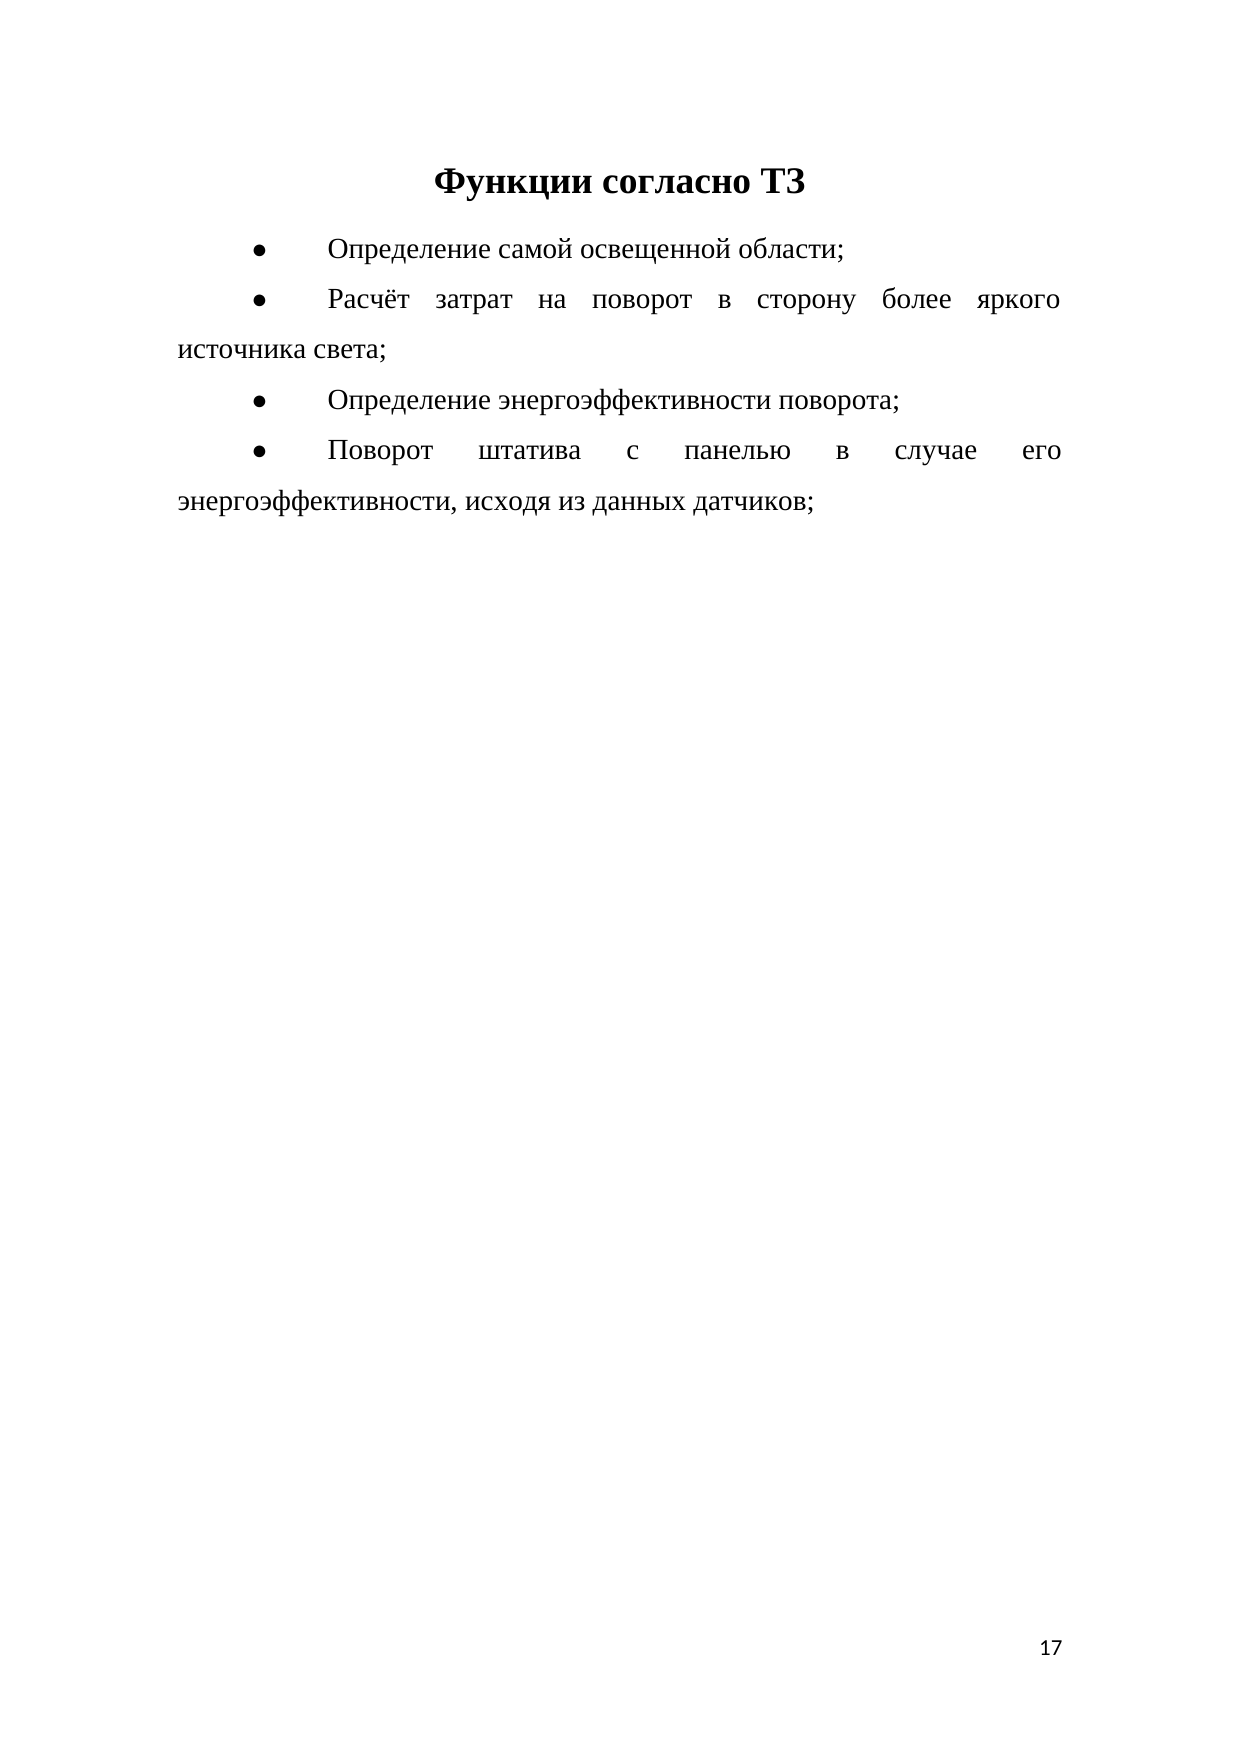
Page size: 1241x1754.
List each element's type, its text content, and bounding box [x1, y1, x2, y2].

subtitle Функции согласно ТЗ [177, 158, 1062, 201]
list Поворот штатива с панелью в случае его энергоэффективности, исходя из данных датчиков; [177, 432, 1062, 516]
list Определение энергоэффективности поворота; [177, 382, 1062, 416]
list Расчёт затрат на поворот в сторону более яркого источника света; [177, 281, 1061, 365]
list Определение самой освещенной области; [177, 231, 1061, 264]
